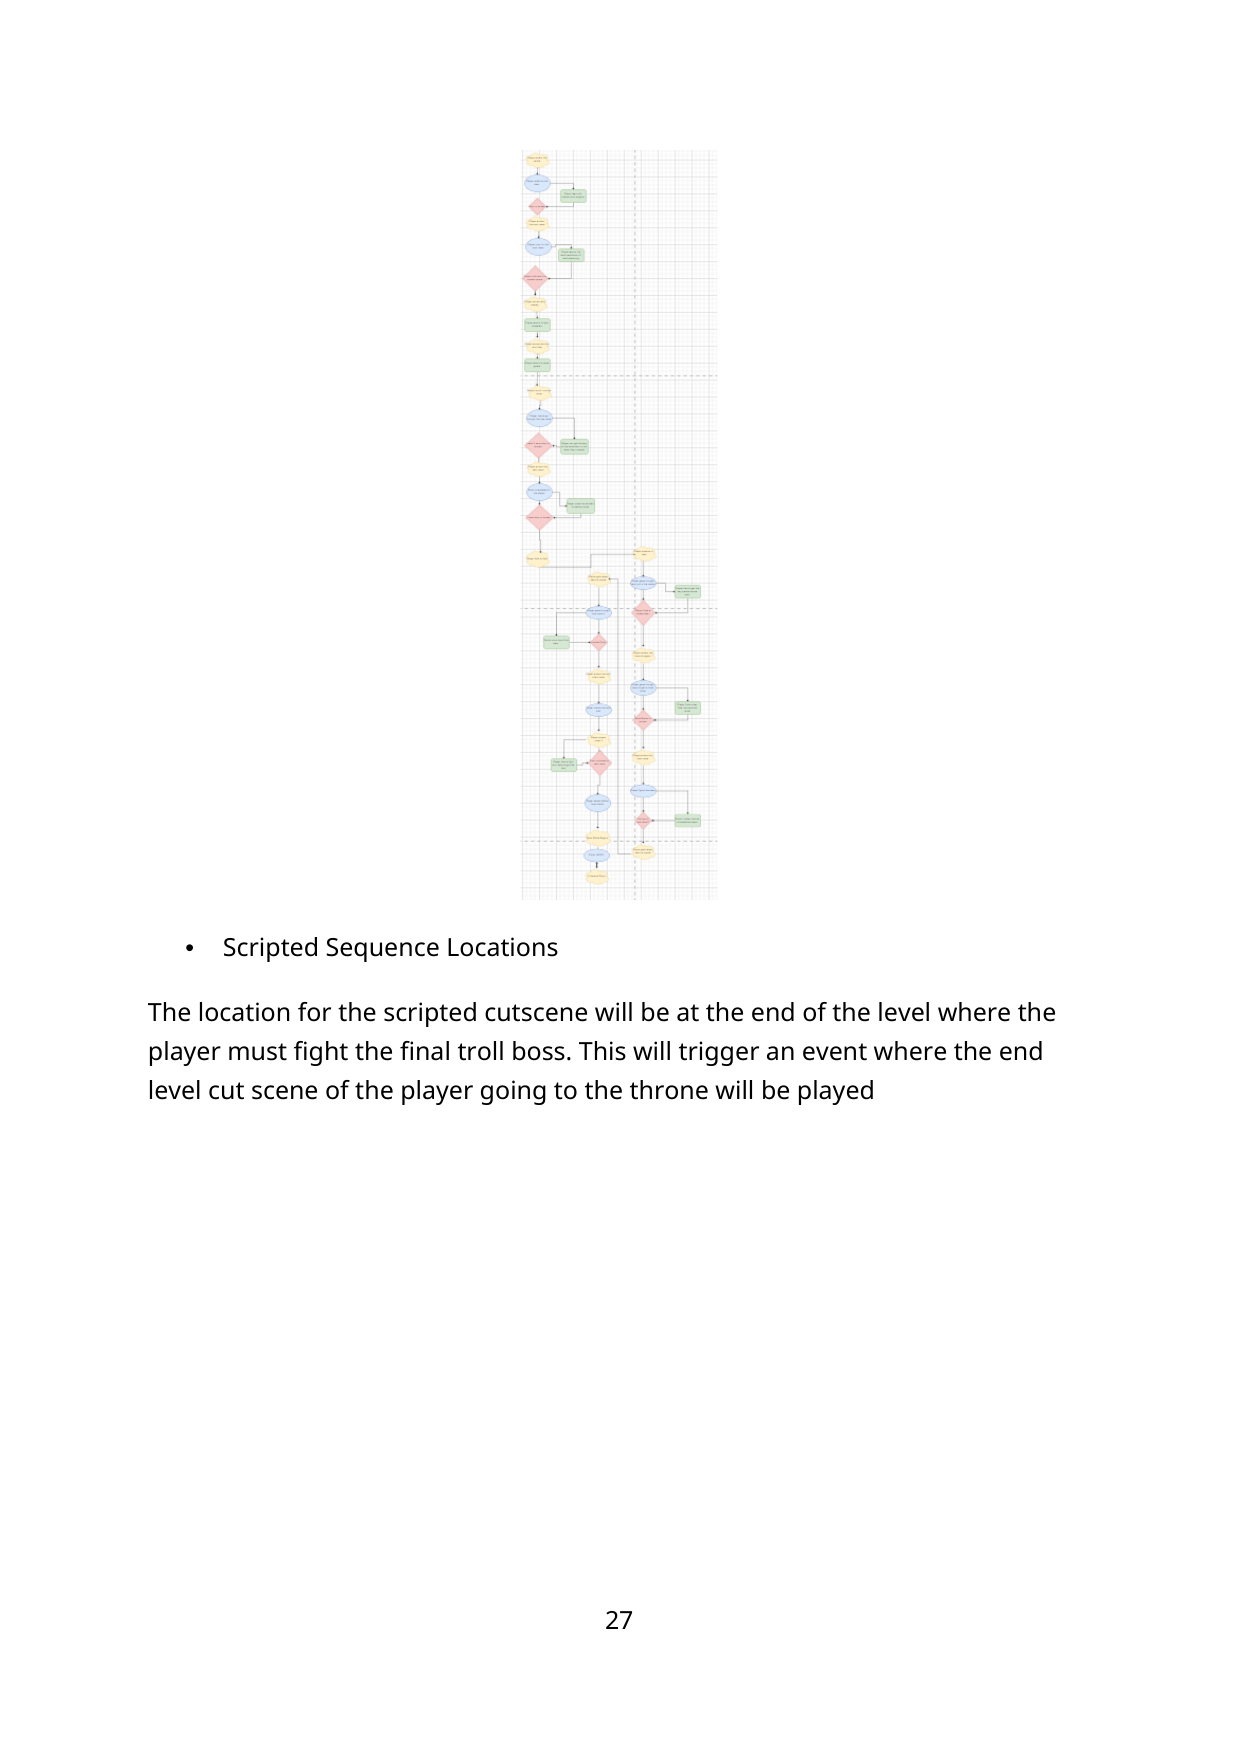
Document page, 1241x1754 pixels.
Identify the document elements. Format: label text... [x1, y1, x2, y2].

list Scripted Sequence Locations [185, 930, 1090, 964]
text The location for the scripted cutscene will be at the end of the level where the player must fight the final troll boss. This will trigger an event where the end level cut scene of the player going to the throne will be played [148, 994, 1090, 1107]
picture [520, 150, 718, 900]
